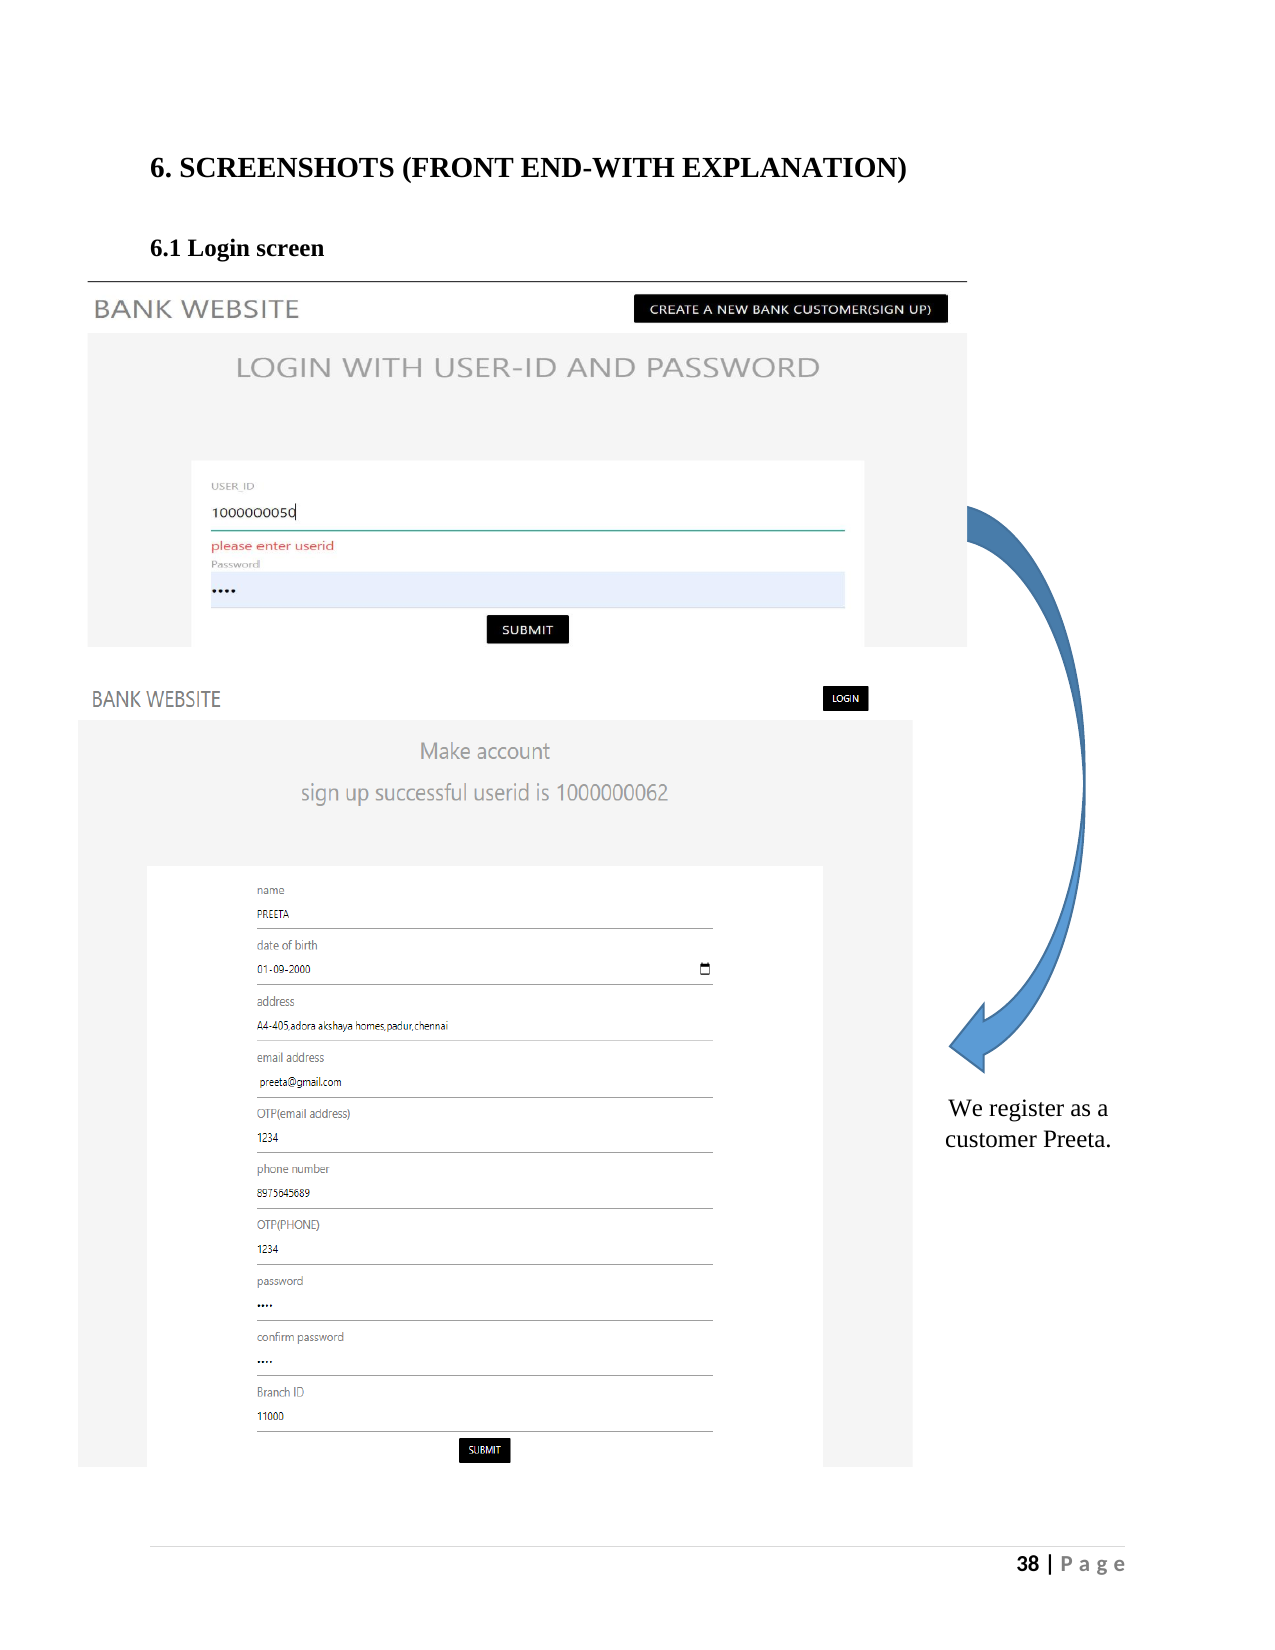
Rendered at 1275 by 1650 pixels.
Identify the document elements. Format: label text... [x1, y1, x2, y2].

subtitle 6. SCREENSHOTS (FRONT END-WITH EXPLANATION) [150, 150, 1125, 183]
subtitle 6.1 Login screen [150, 233, 1125, 262]
picture [87, 281, 968, 647]
text We register as a customer Preeta. [913, 1093, 1125, 1152]
picture [78, 678, 913, 1467]
